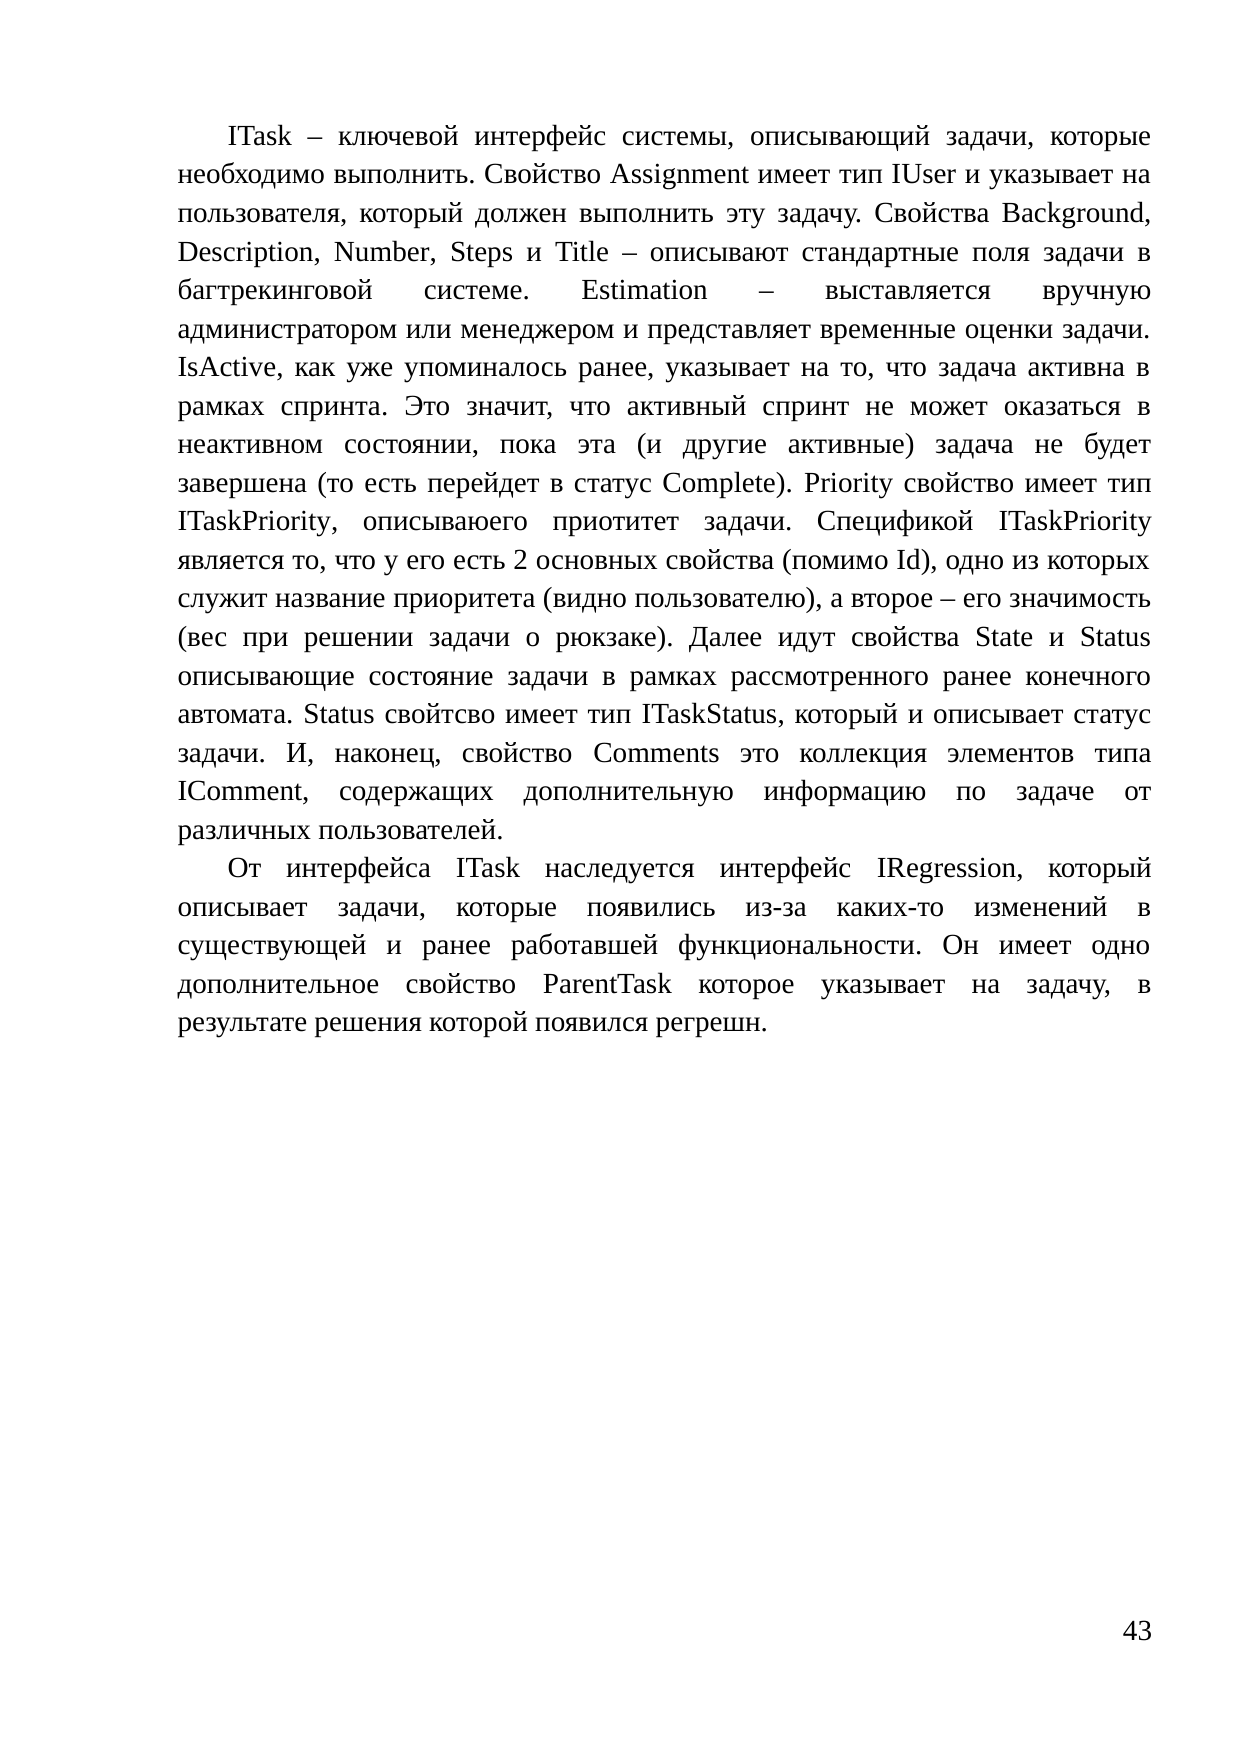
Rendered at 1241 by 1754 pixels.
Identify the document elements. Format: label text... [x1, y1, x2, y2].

text От интерфейса ITask наследуется интерфейс IRegression, который описывает задачи, которые появились из-за каких-то изменений в существующей и ранее работавшей функциональности. Он имеет одно дополнительное свойство ParentTask которое указывает на задачу, в результате решения которой появился регрешн. [177, 850, 1152, 1038]
text ITask – ключевой интерфейс системы, описывающий задачи, которые необходимо выполнить. Свойство Assignment имеет тип IUser и указывает на пользователя, который должен выполнить эту задачу. Свойства Background, Description, Number, Steps и Title – описывают стандартные поля задачи в багтрекинговой системе. Estimation – выставляется вручную администратором или менеджером и представляет временные оценки задачи. IsActive, как уже упоминалось ранее, указывает на то, что задача активна в рамках спринта. Это значит, что активный спринт не может оказаться в неактивном состоянии, пока эта (и другие активные) задача не будет завершена (то есть перейдет в статус Complete). Priority свойство имеет тип ITaskPriority, описываюего приотитет задачи. Спецификой ITaskPriority является то, что у его есть 2 основных свойства (помимо Id), одно из которых служит название приоритета (видно пользователю), а второе – его значимость (вес при решении задачи о рюкзаке). Далее идут свойства State и Status описывающие состояние задачи в рамках рассмотренного ранее конечного автомата. Status свойтсво имеет тип ITaskStatus, который и описывает статус задачи. И, наконец, свойство Comments это коллекция элементов типа IComment, содержащих дополнительную информацию по задаче от различных пользователей. [177, 118, 1152, 845]
